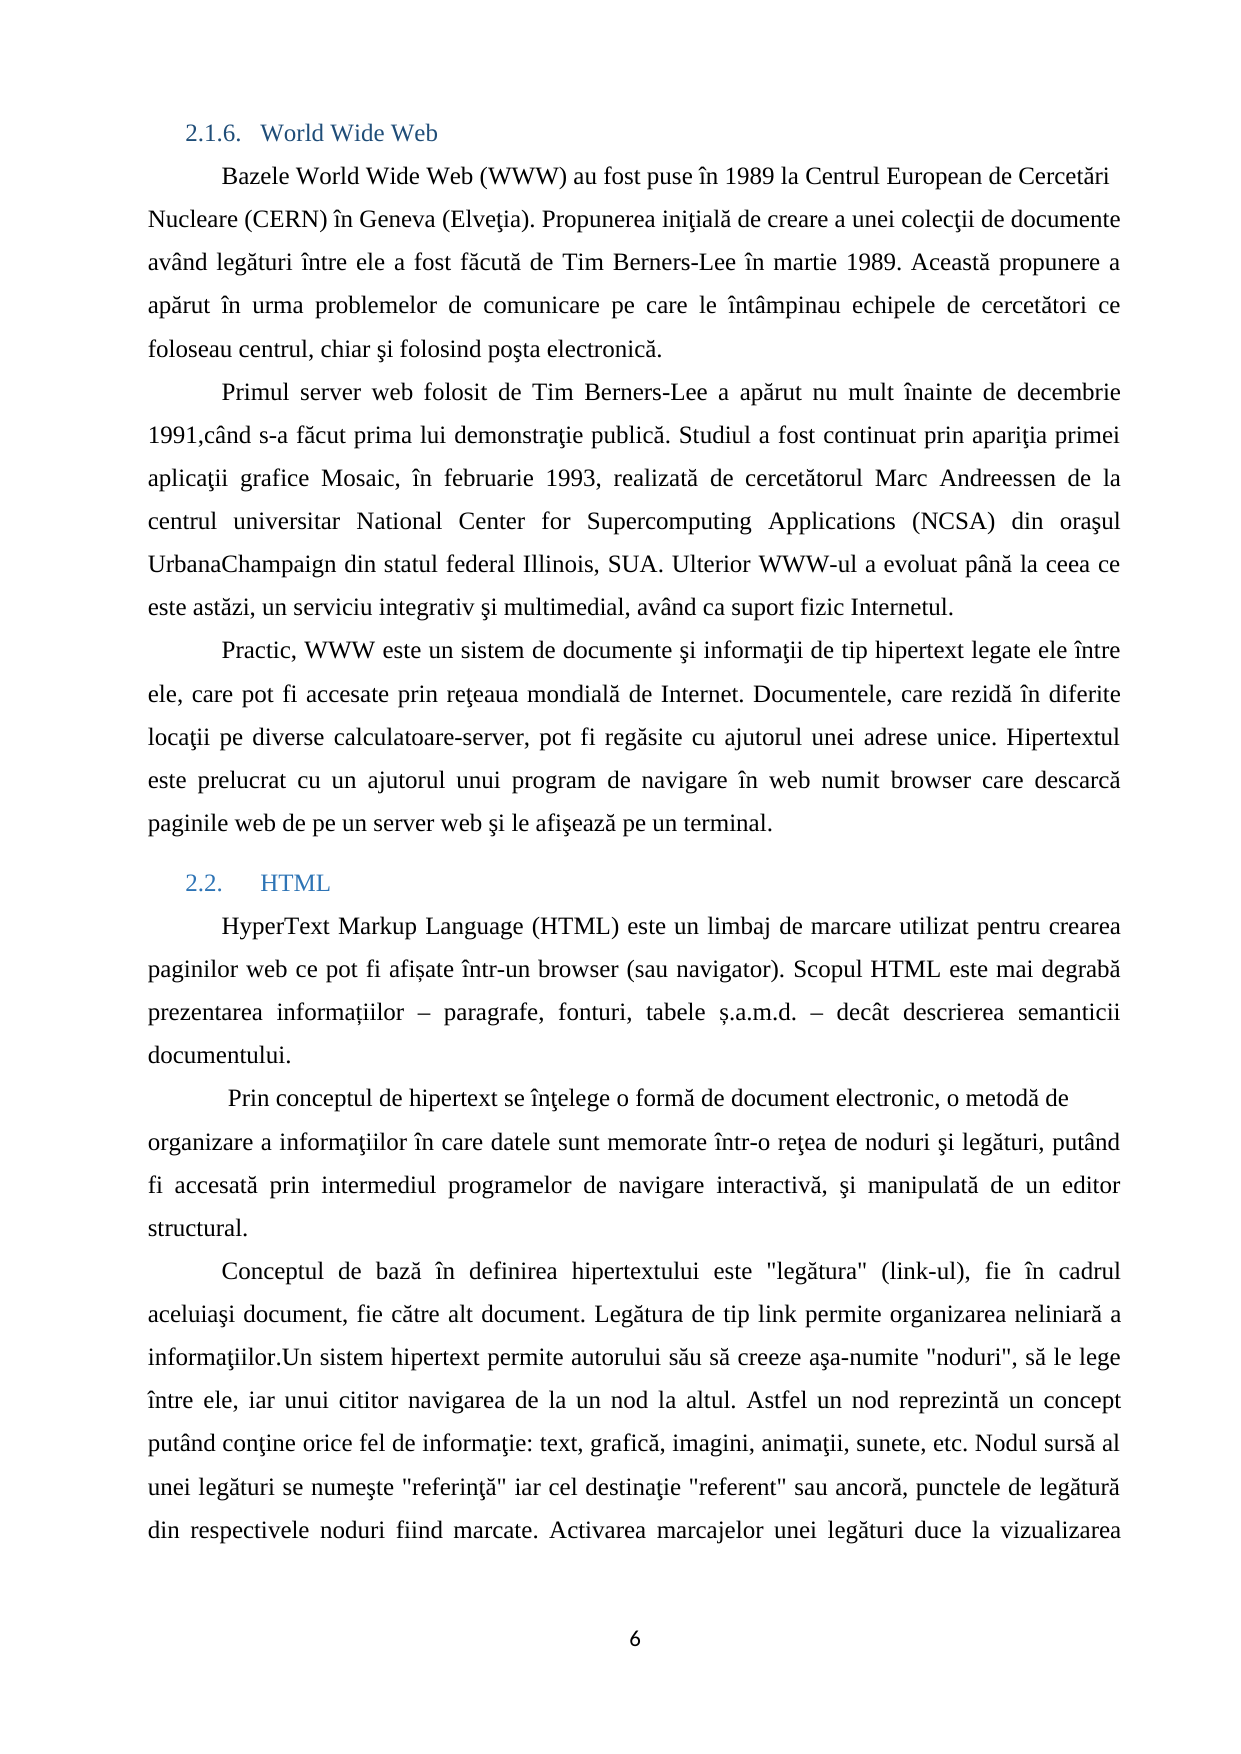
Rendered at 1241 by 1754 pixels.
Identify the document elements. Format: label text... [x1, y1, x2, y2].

text Nucleare (CERN) în Geneva (Elveţia). Propunerea iniţială de creare a unei colecţii de documente [148, 204, 1122, 233]
text Practic, WWW este un sistem de documente şi informaţii de tip hipertext legate ele între ele, care pot fi accesate prin reţeaua mondială de Internet. Documentele, care rezidă în diferite locaţii pe diverse calculatoare-server, pot fi regăsite cu ajutorul unei adrese unice. Hipertextul este prelucrat cu un ajutorul unui program de navigare în web numit browser care descarcă paginile web de pe un server web şi le afişează pe un terminal. [148, 636, 1122, 837]
text Prin conceptul de hipertext se înţelege o formă de document electronic, o metodă de [148, 1083, 1122, 1112]
subtitle World Wide Web [185, 118, 1122, 147]
text Primul server web folosit de Tim Berners-Lee a apărut nu mult înainte de decembrie 1991,când s-a făcut prima lui demonstraţie publică. Studiul a fost continuat prin apariţia primei aplicaţii grafice Mosaic, în februarie 1993, realizată de cercetătorul Marc Andreessen de la centrul universitar National Center for Supercomputing Applications (NCSA) din oraşul UrbanaChampaign din statul federal Illinois, SUA. Ulterior WWW-ul a evoluat până la ceea ce este astăzi, un serviciu integrativ şi multimedial, având ca suport fizic Internetul. [148, 377, 1122, 621]
text având legături între ele a fost făcută de Tim Berners-Lee în martie 1989. Această propunere a apărut în urma problemelor de comunicare pe care le întâmpinau echipele de cercetători ce foloseau centrul, chiar şi folosind poşta electronică. [148, 247, 1122, 362]
text organizare a informaţiilor în care datele sunt memorate într-o reţea de noduri şi legături, putând fi accesată prin intermediul programelor de navigare interactivă, şi manipulată de un editor structural. [148, 1127, 1122, 1242]
text Bazele World Wide Web (WWW) au fost puse în 1989 la Centrul European de Cercetări [148, 161, 1122, 190]
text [148, 1256, 1122, 1543]
subtitle HTML [185, 868, 1122, 897]
text HyperText Markup Language (HTML) este un limbaj de marcare utilizat pentru crearea paginilor web ce pot fi afișate într-un browser (sau navigator). Scopul HTML este mai degrabă prezentarea informațiilor – paragrafe, fonturi, tabele ș.a.m.d. – decât descrierea semanticii documentului. [148, 911, 1122, 1069]
